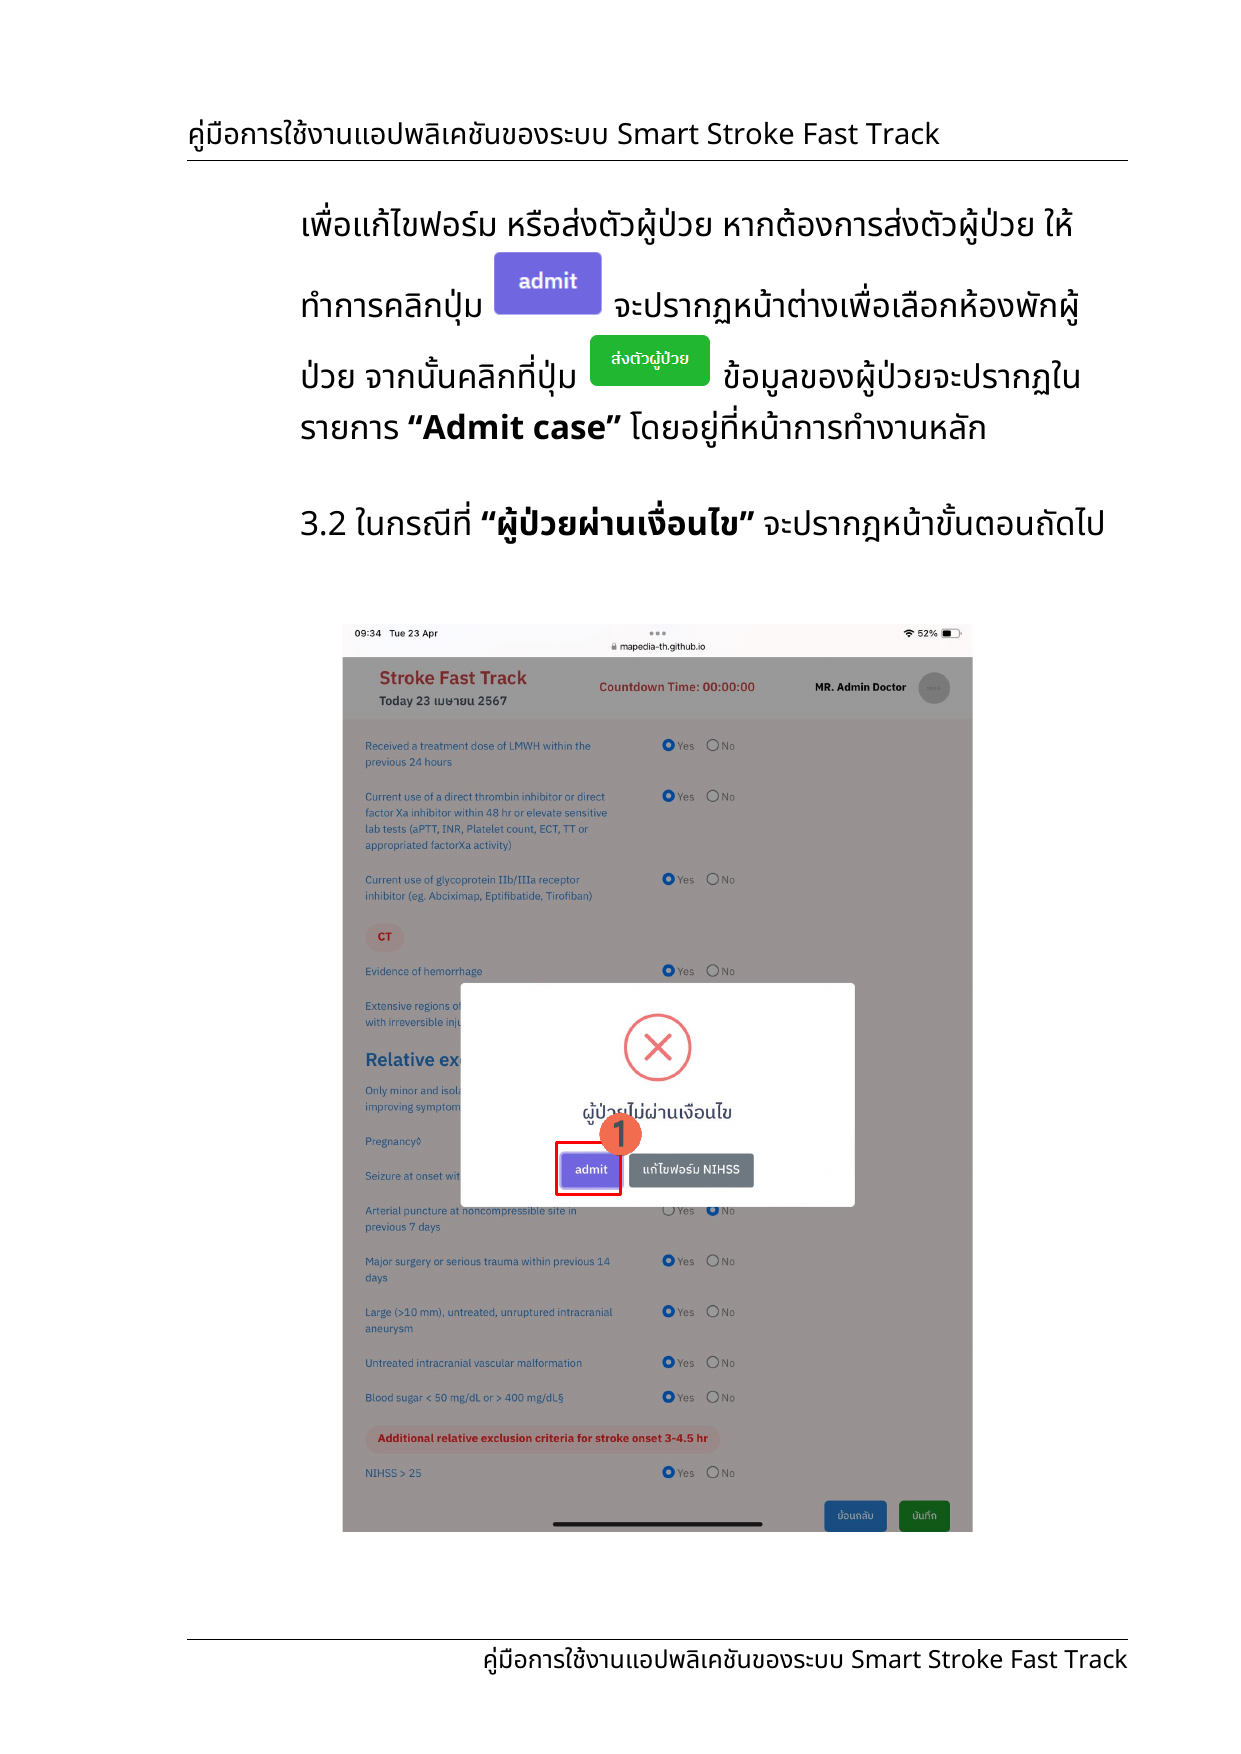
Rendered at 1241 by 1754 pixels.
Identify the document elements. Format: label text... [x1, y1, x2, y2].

picture [586, 332, 714, 389]
picture [342, 624, 973, 1532]
list 3.2 ในกรณีที่ “ผู้ป่วยผ่านเงื่อนไข” จะปรากฎหน้าขั้นตอนถัดไป [300, 500, 1128, 551]
picture [492, 251, 605, 318]
list เพื่อแก้ไขฟอร์ม หรือส่งตัวผู้ป่วย หากต้องการส่งตัวผู้ป่วย ให้ทำการคลิกปุ่ม จะปรากฏหน้าต่างเพื่อเลือกห้องพักผู้ป่วย จากนั้นคลิกที่ปุ่ม ข้อมูลของผู้ป่วยจะปรากฏในรายการ “Admit case” โดยอยู่ที่หน้าการทำงานหลัก [300, 201, 1128, 454]
